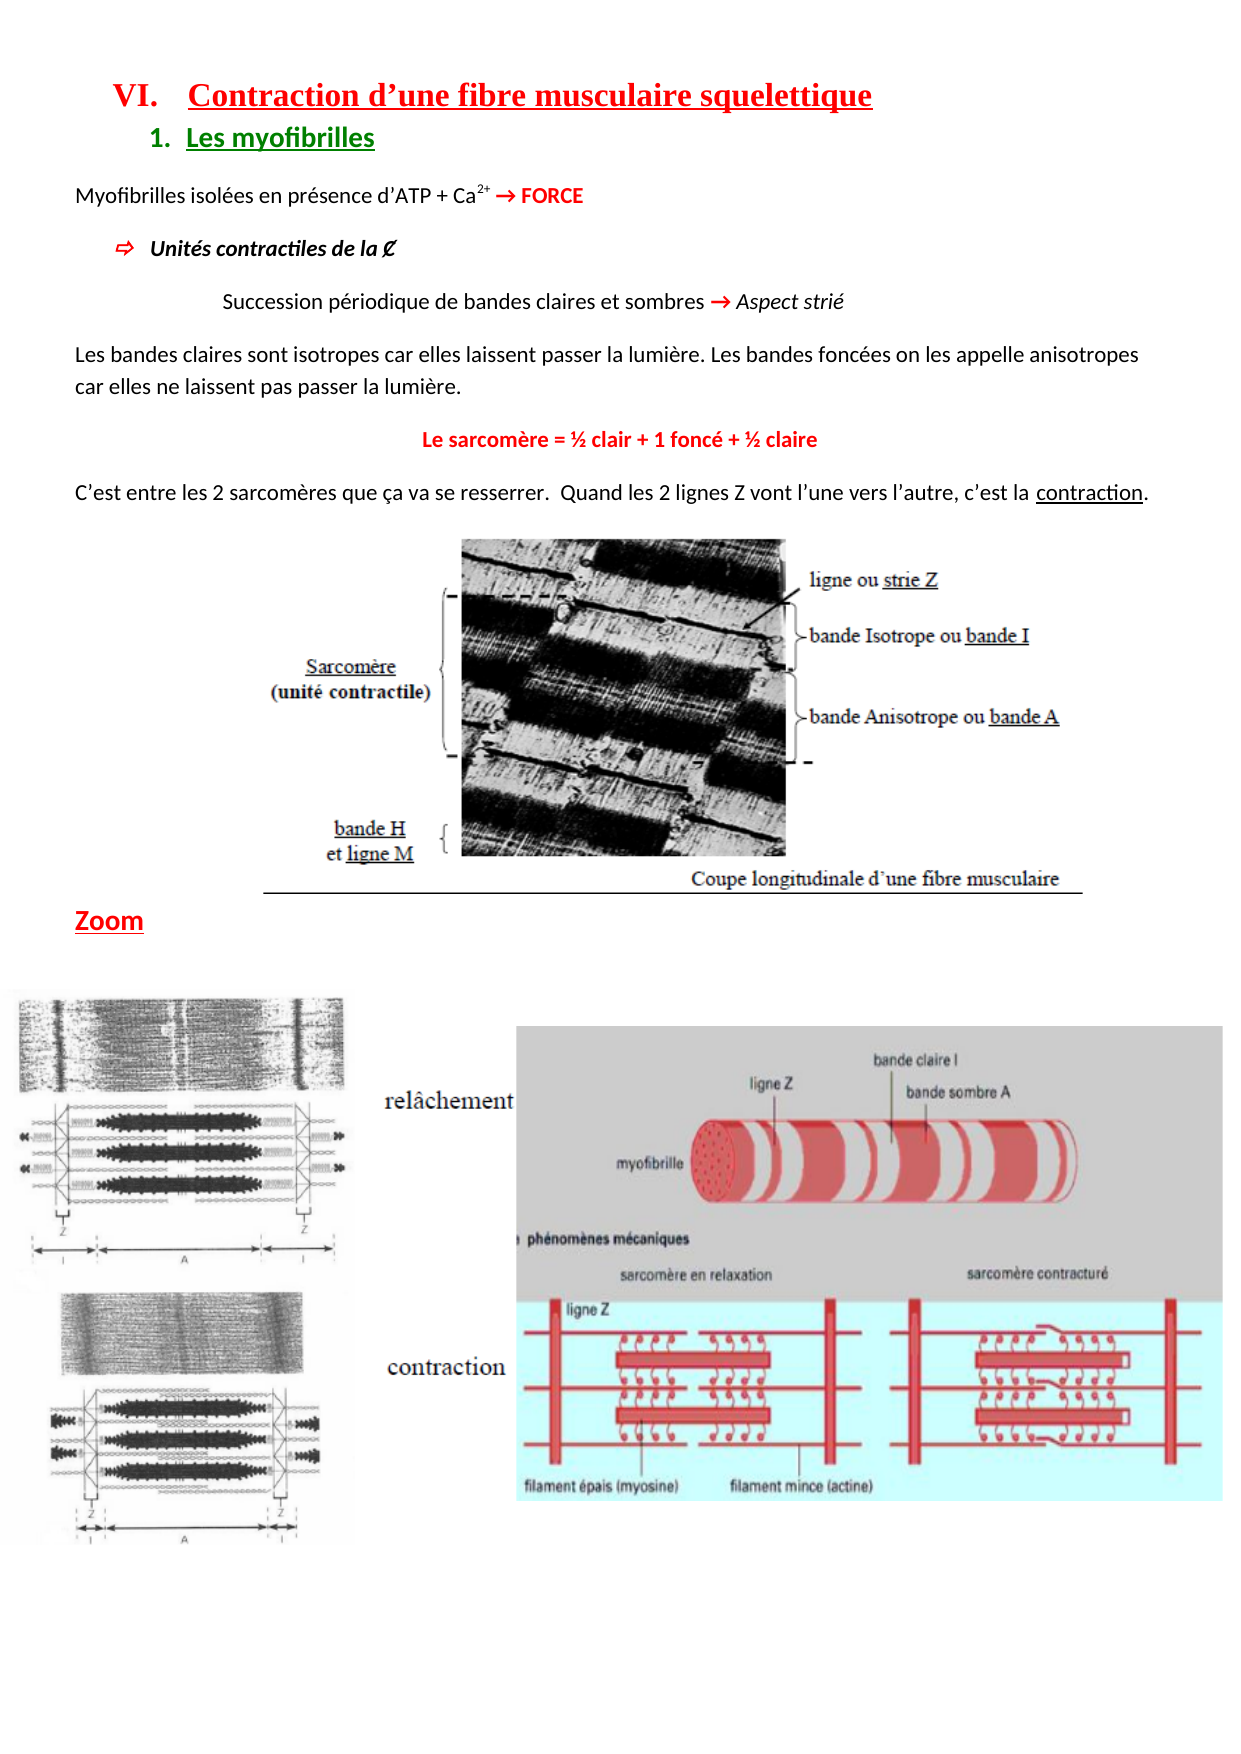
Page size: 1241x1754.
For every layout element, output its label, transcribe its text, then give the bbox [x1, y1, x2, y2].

list Les myofibrilles [149, 119, 1165, 155]
text Myofibrilles isolées en présence d’ATP + Ca2+ → FORCE [75, 181, 1165, 209]
list Contraction d’une fibre musculaire squelettique [112, 75, 1165, 113]
list Unités contractiles de la Ȼ [112, 234, 1165, 262]
text Zoom [75, 902, 1165, 938]
text Les bandes claires sont isotropes car elles laissent passer la lumière. Les bandes foncées on les appelle anisotropes car elles ne laissent pas passer la lumière. [75, 340, 1165, 400]
picture [0, 989, 1223, 1545]
text C’est entre les 2 sarcomères que ça va se resserrer. Quand les 2 lignes Z vont l’une vers l’autre, c’est la contraction. [75, 478, 1165, 506]
text Le sarcomère = ½ clair + 1 foncé + ½ claire [75, 425, 1165, 453]
text Succession périodique de bandes claires et sombres → Aspect strié [149, 287, 1165, 315]
picture [263, 533, 1083, 894]
